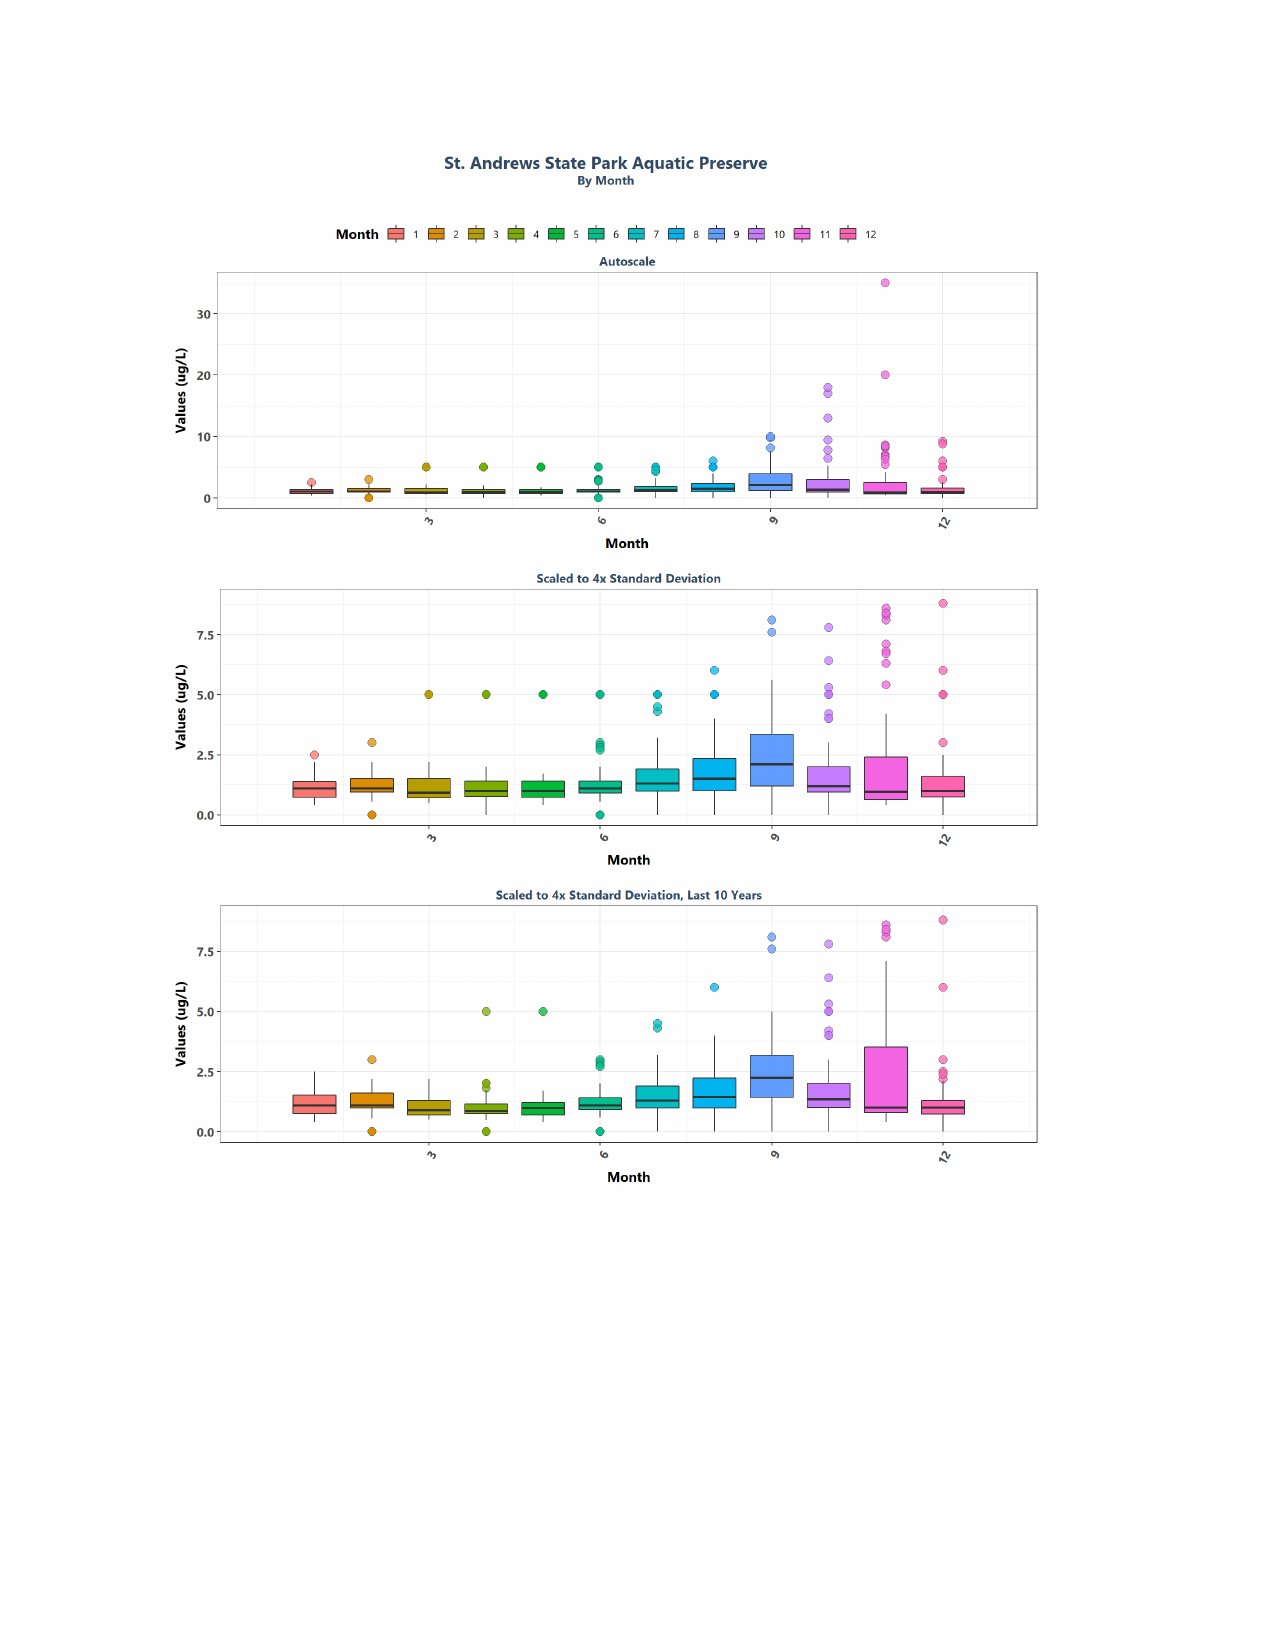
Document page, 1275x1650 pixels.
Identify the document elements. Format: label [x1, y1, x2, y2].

picture [168, 150, 1044, 1200]
